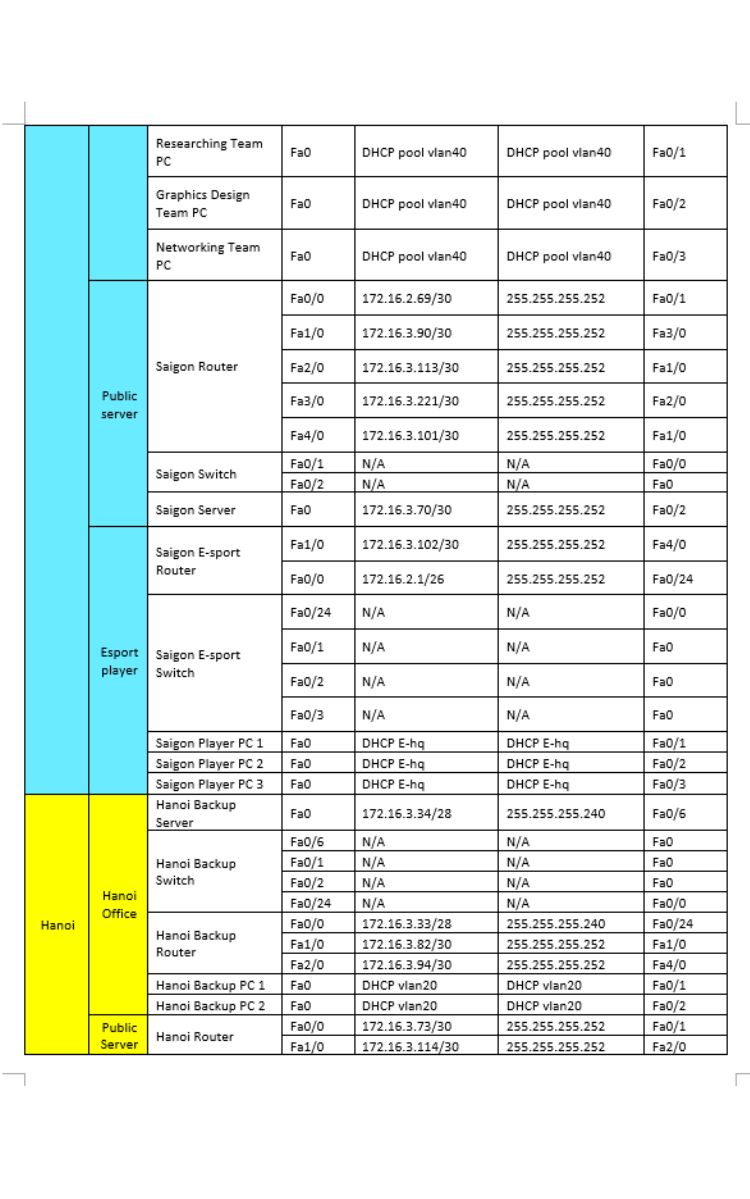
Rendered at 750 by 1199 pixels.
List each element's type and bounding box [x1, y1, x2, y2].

picture [0, 89, 750, 1086]
